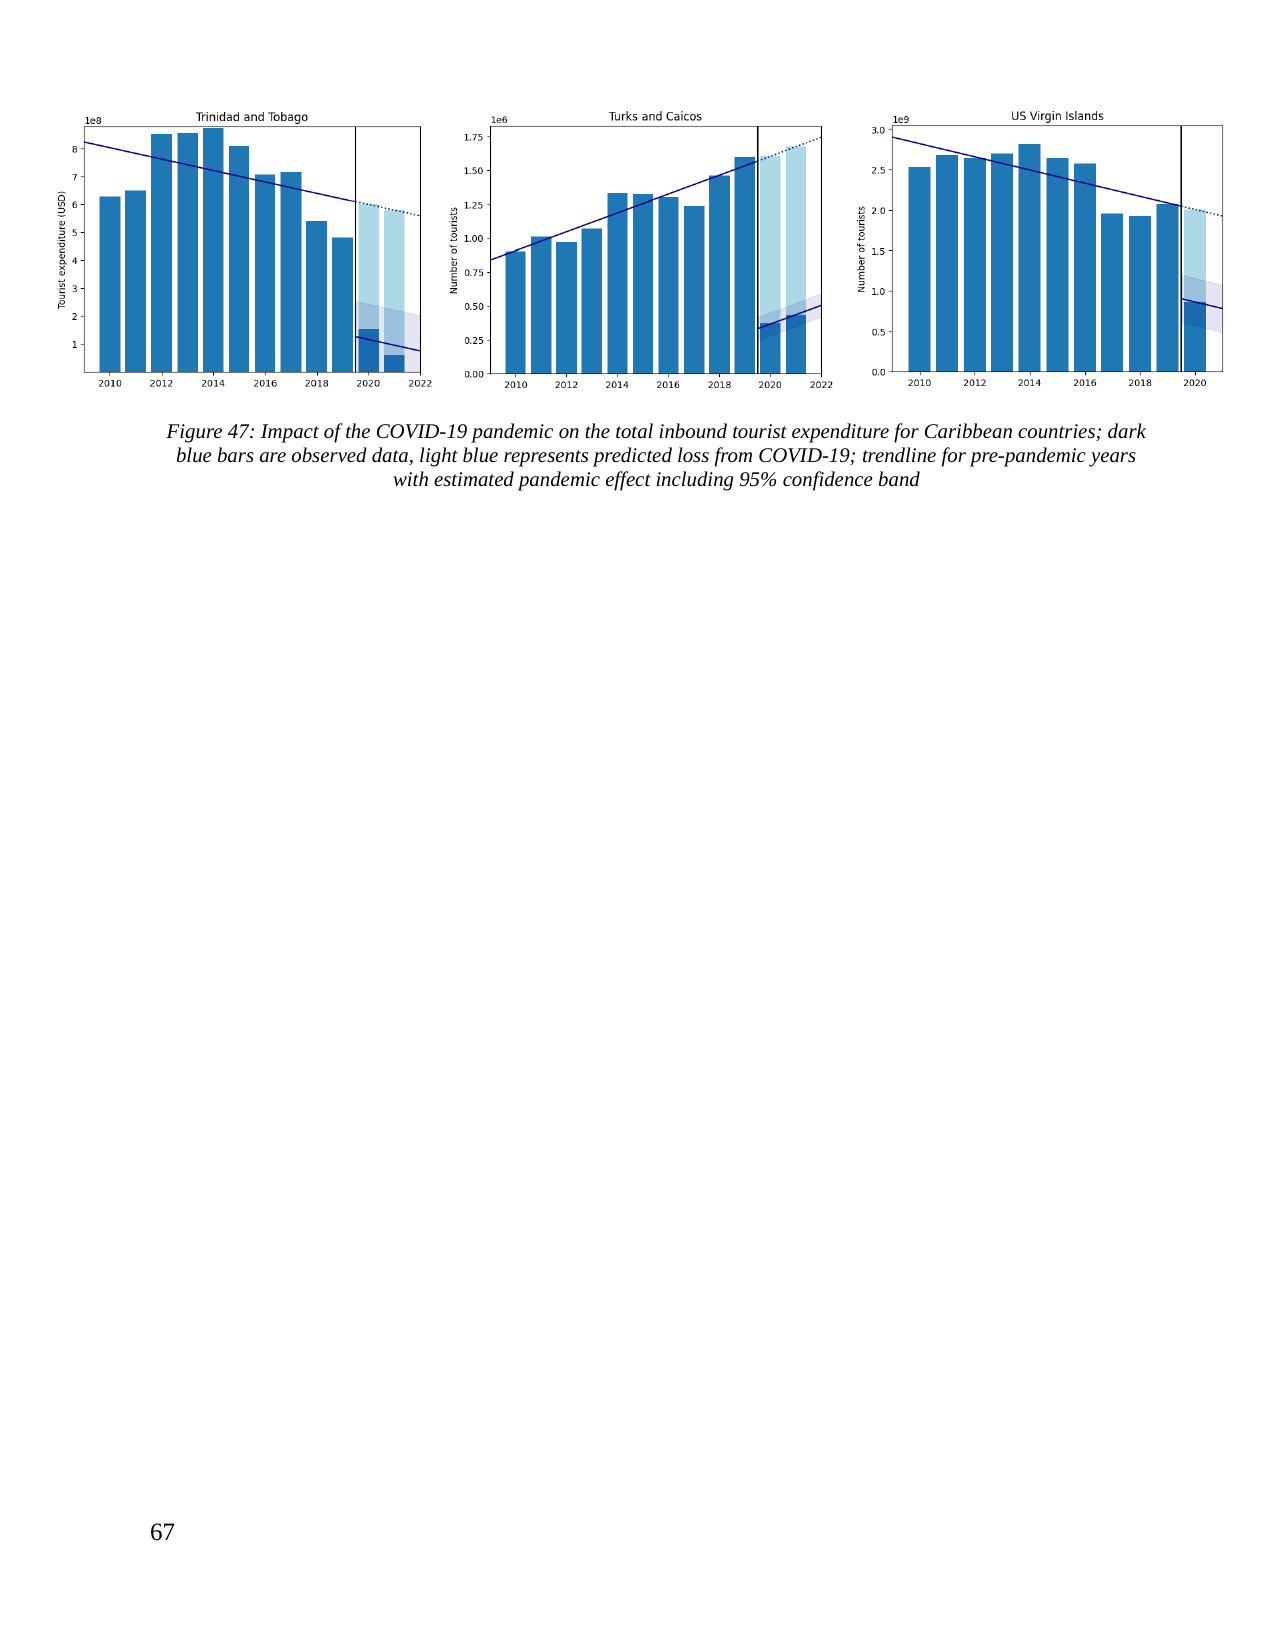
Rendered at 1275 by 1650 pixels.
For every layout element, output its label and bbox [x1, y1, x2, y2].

picture [443, 104, 839, 393]
picture [851, 104, 1229, 394]
picture [51, 105, 438, 394]
